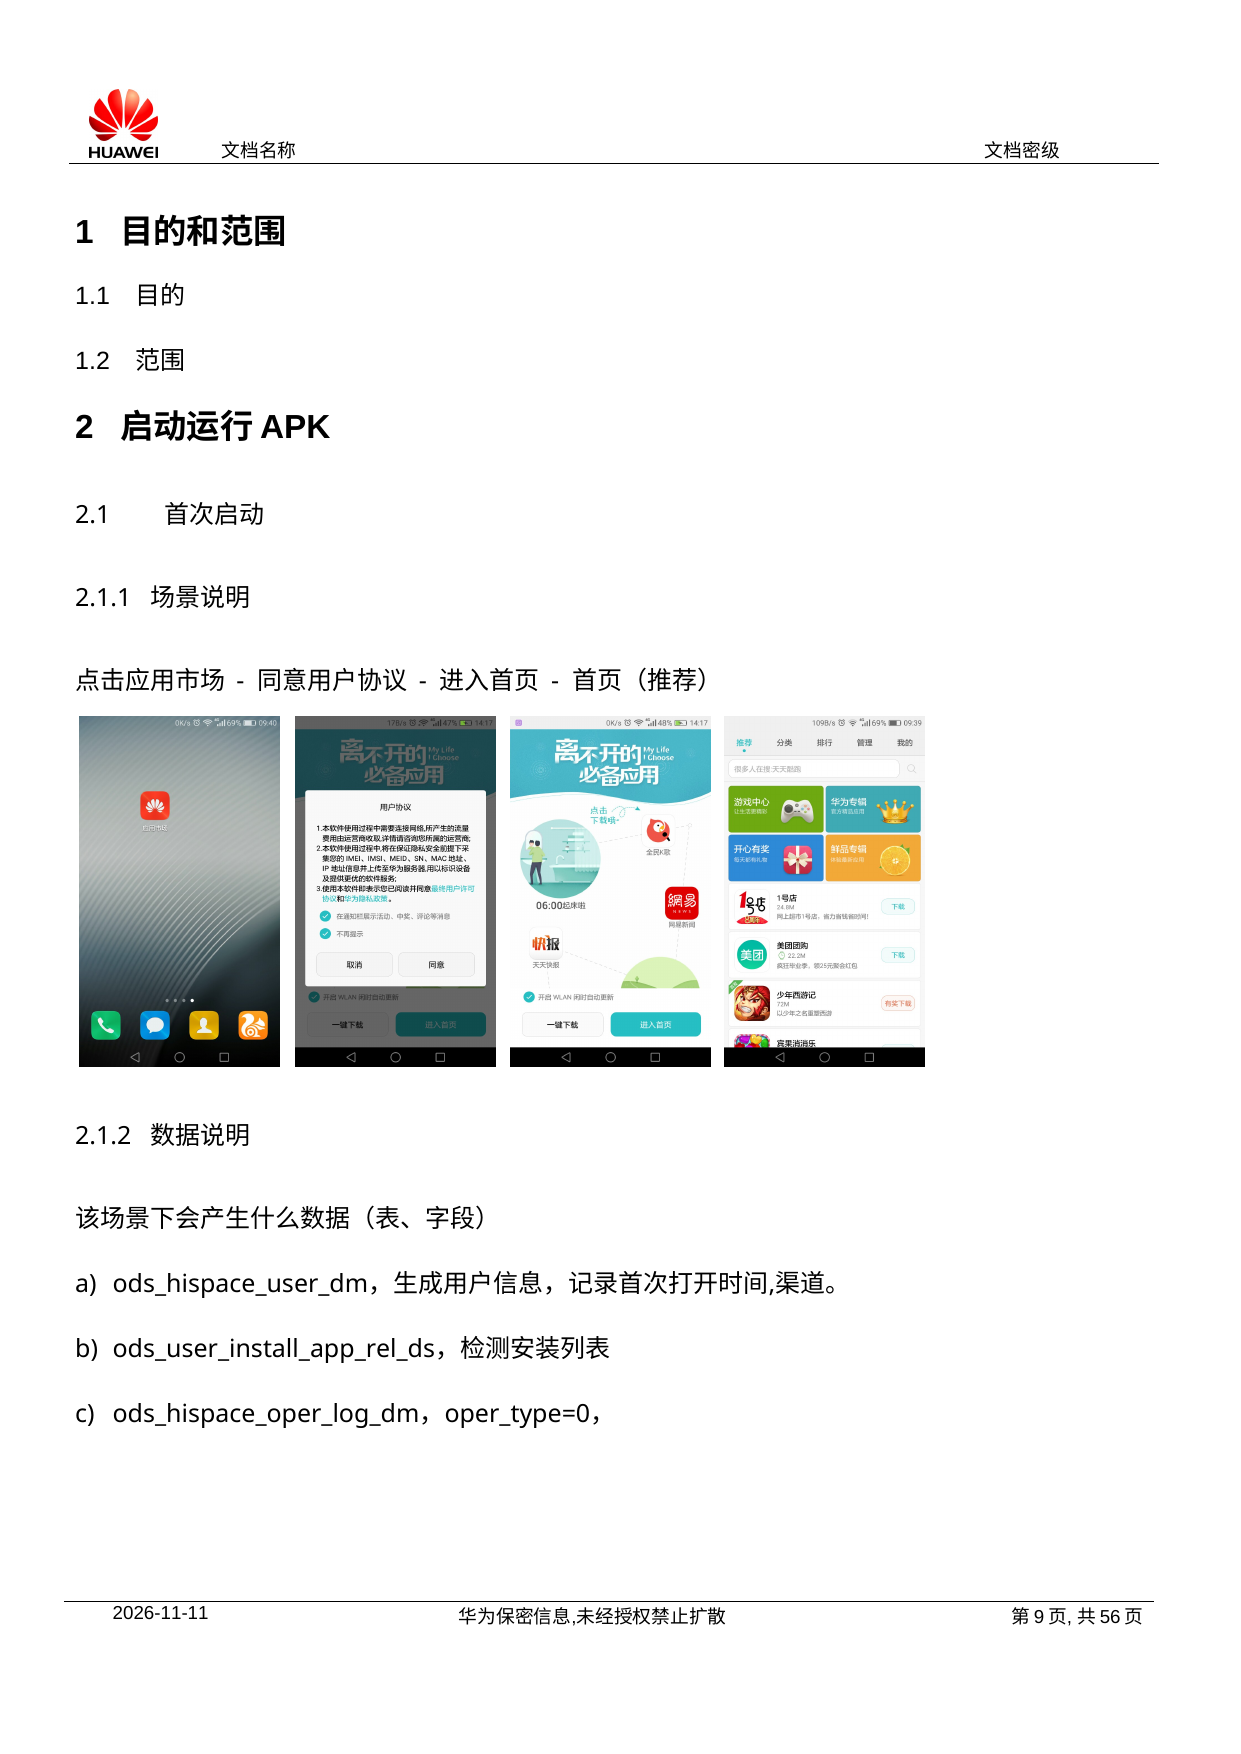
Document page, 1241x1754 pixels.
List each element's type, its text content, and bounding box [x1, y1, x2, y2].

picture [510, 716, 711, 1067]
subtitle 数据说明 [75, 1101, 1165, 1166]
list ods_hispace_oper_log_dm，oper_type=0， [75, 1379, 1165, 1444]
subtitle 场景说明 [75, 563, 1165, 628]
subtitle 目的和范围 [75, 196, 1165, 261]
picture [295, 716, 496, 1067]
subtitle 范围 [75, 326, 1165, 391]
subtitle 首次启动 [75, 480, 1165, 545]
subtitle 启动运行APK [75, 391, 1165, 456]
picture [89, 89, 158, 158]
subtitle 目的 [75, 261, 1165, 326]
list ods_user_install_app_rel_ds，检测安装列表 [75, 1314, 1165, 1379]
picture [79, 716, 280, 1067]
list ods_hispace_user_dm，生成用户信息，记录首次打开时间,渠道。 [75, 1249, 1165, 1314]
text 该场景下会产生什么数据（表、字段） [75, 1184, 1165, 1249]
text 点击应用市场 - 同意用户协议 - 进入首页 - 首页（推荐） [75, 646, 1165, 711]
picture [724, 716, 925, 1067]
